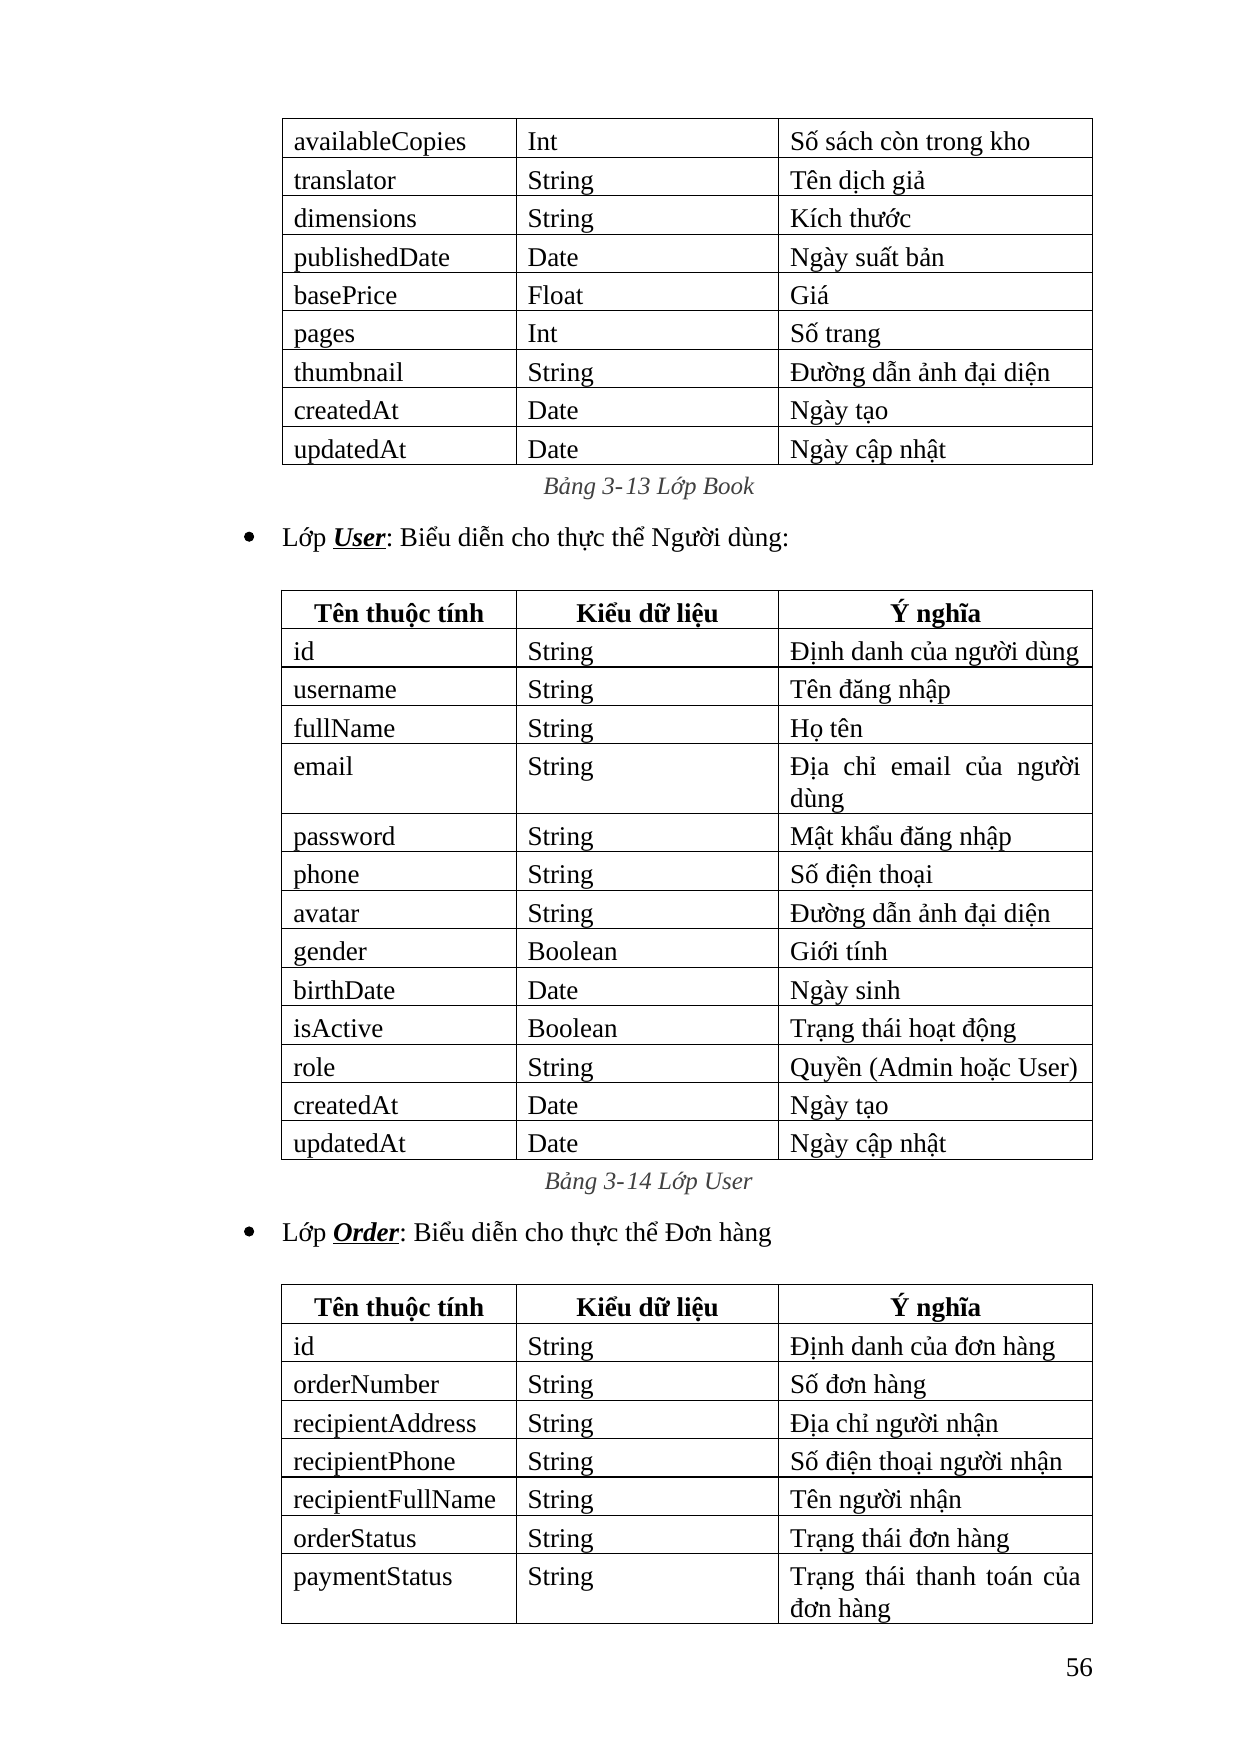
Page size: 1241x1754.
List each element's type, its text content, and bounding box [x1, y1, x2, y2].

table_cell Date [517, 1083, 778, 1120]
list Lớp Order: Biểu diễn cho thực thể Đơn hàng [244, 1216, 1092, 1247]
table_cell Tên đăng nhập [779, 668, 1092, 705]
table_cell String [517, 852, 778, 890]
table_cell Ngày sinh [779, 968, 1092, 1005]
table_header Tên thuộc tính [282, 1285, 516, 1323]
table_cell availableCopies [283, 119, 516, 157]
table_cell recipientAddress [282, 1401, 516, 1438]
table_header Ý nghĩa [779, 1285, 1092, 1323]
table_cell Quyền (Admin hoặc User) [779, 1045, 1092, 1082]
text Bảng - Lớp User [207, 1166, 1092, 1195]
table_cell Ngày cập nhật [779, 427, 1092, 464]
table_cell Date [517, 388, 778, 426]
table_cell Định danh của đơn hàng [779, 1324, 1092, 1361]
table_cell basePrice [283, 273, 516, 310]
table_cell String [517, 744, 778, 813]
table_cell id [282, 1324, 516, 1361]
table_cell Boolean [517, 1006, 778, 1043]
table_cell avatar [282, 891, 516, 928]
table_cell Giá [779, 273, 1092, 310]
table_cell Boolean [517, 929, 778, 967]
table_cell String [517, 706, 778, 743]
table_cell updatedAt [282, 1121, 516, 1159]
table_cell Date [517, 1121, 778, 1159]
table_cell email [282, 744, 516, 813]
table_cell String [517, 196, 778, 233]
table_cell translator [283, 158, 516, 195]
table_cell Tên người nhận [779, 1478, 1092, 1515]
table_cell isActive [282, 1006, 516, 1043]
table_cell id [282, 629, 516, 666]
table_cell Mật khẩu đăng nhập [779, 814, 1092, 851]
table_header Ý nghĩa [779, 591, 1092, 628]
table_cell Date [517, 427, 778, 464]
table_cell Số điện thoại [779, 852, 1092, 890]
table_cell orderNumber [282, 1362, 516, 1399]
table_cell String [517, 1439, 778, 1476]
table_cell Số sách còn trong kho [779, 119, 1092, 157]
table_cell Trạng thái thanh toán của đơn hàng [779, 1554, 1092, 1623]
table_cell username [282, 668, 516, 705]
text Bảng - Lớp Book [207, 471, 1092, 500]
table_cell Ngày tạo [779, 1083, 1092, 1120]
table_cell role [282, 1045, 516, 1082]
list Lớp User: Biểu diễn cho thực thể Người dùng: [244, 521, 1092, 552]
table_cell Trạng thái hoạt động [779, 1006, 1092, 1043]
table_cell Ngày tạo [779, 388, 1092, 426]
table_cell Đường dẫn ảnh đại diện [779, 891, 1092, 928]
table_cell updatedAt [283, 427, 516, 464]
table_cell Số điện thoại người nhận [779, 1439, 1092, 1476]
table_cell String [517, 668, 778, 705]
table_cell Tên dịch giả [779, 158, 1092, 195]
table_cell Ngày suất bản [779, 235, 1092, 272]
table_cell String [517, 629, 778, 666]
table_cell thumbnail [283, 350, 516, 387]
table_cell dimensions [283, 196, 516, 233]
table_cell fullName [282, 706, 516, 743]
table_cell String [517, 1401, 778, 1438]
table_cell String [517, 1324, 778, 1361]
table_cell Date [517, 235, 778, 272]
table_cell Số đơn hàng [779, 1362, 1092, 1399]
table_cell orderStatus [282, 1516, 516, 1553]
table_header Tên thuộc tính [282, 591, 516, 628]
table_cell Đường dẫn ảnh đại diện [779, 350, 1092, 387]
table_cell gender [282, 929, 516, 967]
table_header Kiểu dữ liệu [517, 1285, 778, 1323]
table_cell Float [517, 273, 778, 310]
table_cell birthDate [282, 968, 516, 1005]
table_cell String [517, 891, 778, 928]
table_cell Địa chỉ email của người dùng [779, 744, 1092, 813]
table_cell String [517, 1516, 778, 1553]
table_cell String [517, 1045, 778, 1082]
table_header Kiểu dữ liệu [517, 591, 778, 628]
table_cell String [517, 1554, 778, 1623]
table_cell createdAt [282, 1083, 516, 1120]
table_cell recipientFullName [282, 1478, 516, 1515]
table_cell Giới tính [779, 929, 1092, 967]
table_cell Họ tên [779, 706, 1092, 743]
table_cell phone [282, 852, 516, 890]
table_cell pages [283, 311, 516, 349]
table_cell String [517, 1362, 778, 1399]
table_cell Kích thước [779, 196, 1092, 233]
table_cell Int [517, 311, 778, 349]
table_cell Trạng thái đơn hàng [779, 1516, 1092, 1553]
table_cell Số trang [779, 311, 1092, 349]
table_cell password [282, 814, 516, 851]
table_cell publishedDate [283, 235, 516, 272]
table_cell recipientPhone [282, 1439, 516, 1476]
table_cell Date [517, 968, 778, 1005]
table_cell createdAt [283, 388, 516, 426]
table_cell Int [517, 119, 778, 157]
table_cell Định danh của người dùng [779, 629, 1092, 666]
table_cell Ngày cập nhật [779, 1121, 1092, 1159]
table_cell String [517, 158, 778, 195]
table_cell String [517, 1478, 778, 1515]
table_cell String [517, 350, 778, 387]
table_cell paymentStatus [282, 1554, 516, 1623]
table_cell String [517, 814, 778, 851]
table_cell Địa chỉ người nhận [779, 1401, 1092, 1438]
